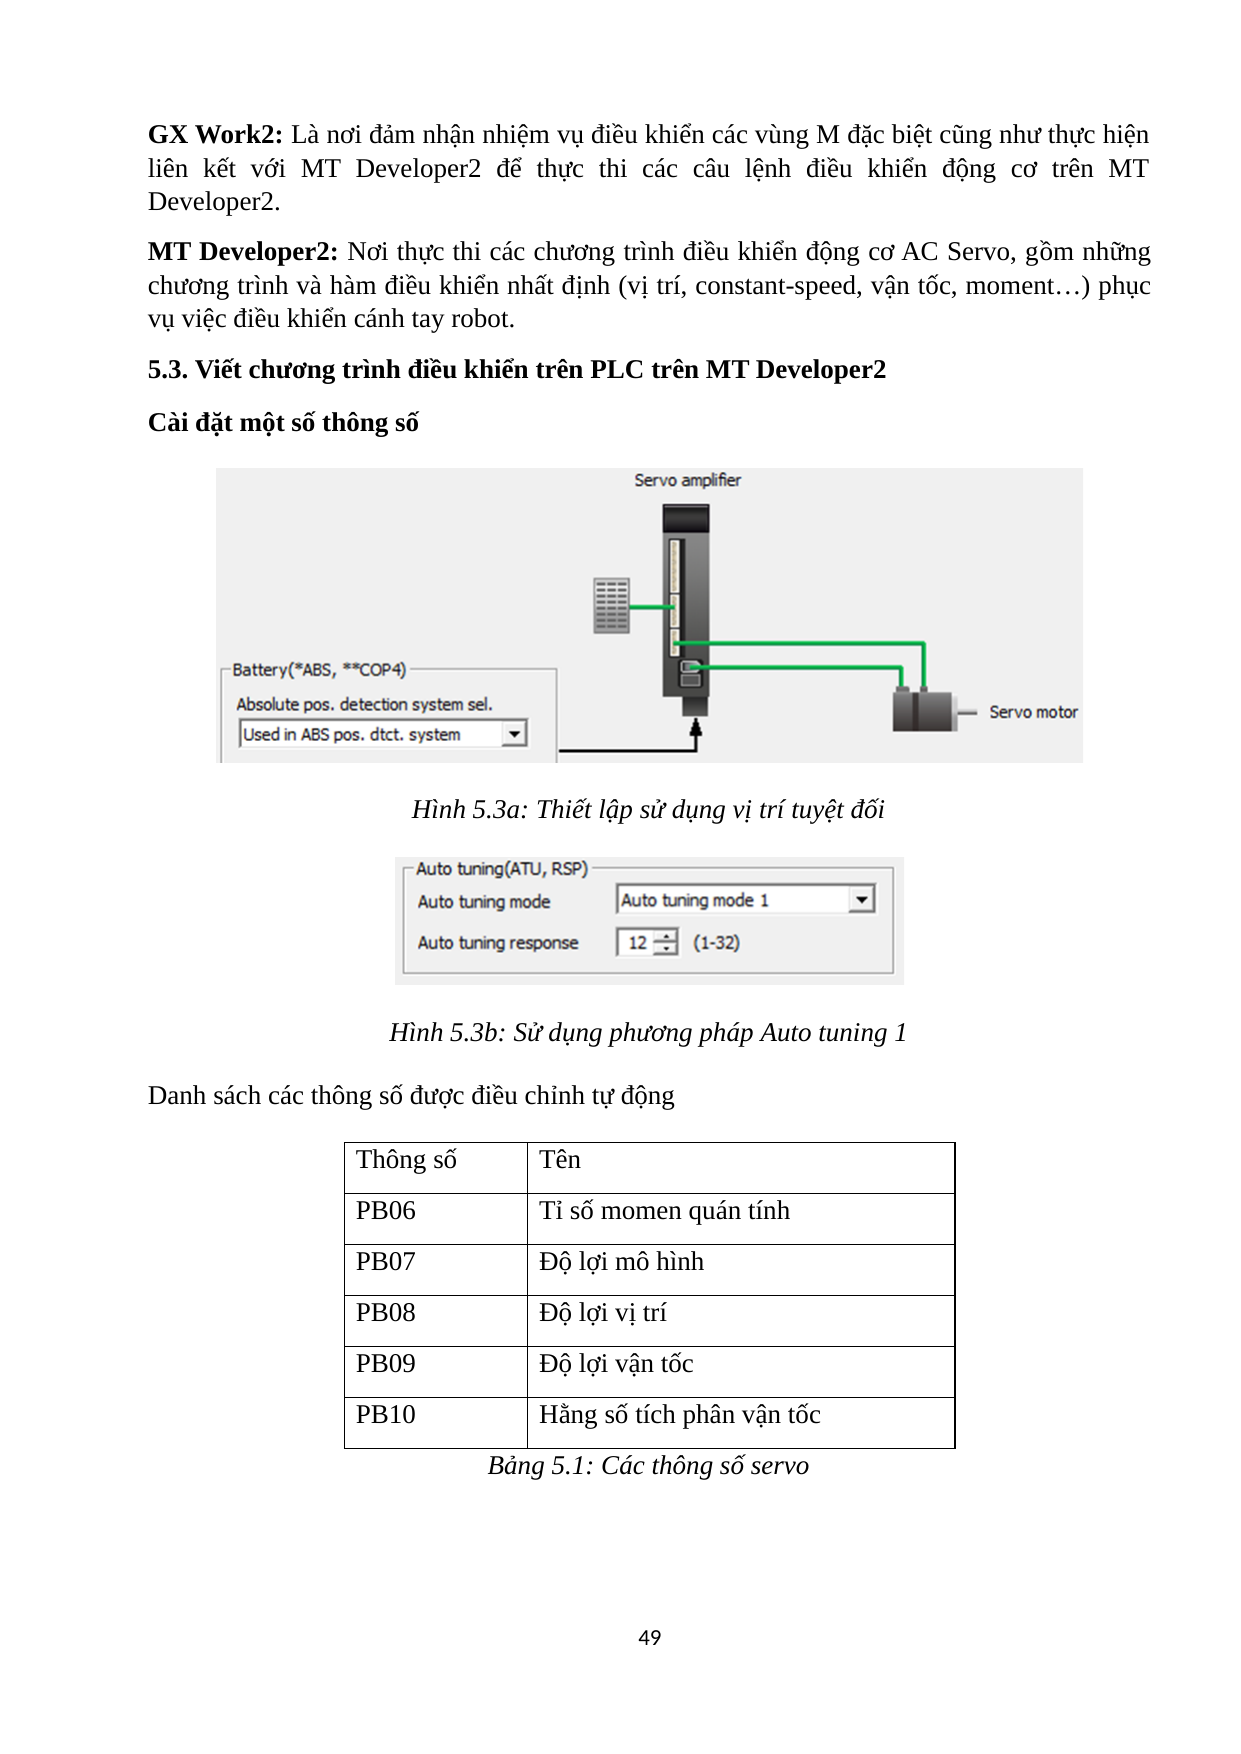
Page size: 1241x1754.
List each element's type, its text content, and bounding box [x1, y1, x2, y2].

picture [216, 468, 1084, 763]
table_cell Tỉ số momen quán tính [528, 1194, 954, 1244]
table_cell PB10 [345, 1398, 527, 1448]
table_cell PB08 [345, 1296, 527, 1346]
table_cell PB07 [345, 1245, 527, 1295]
table_cell Độ lợi vận tốc [528, 1347, 954, 1397]
text Cài đặt một số thông số [148, 406, 1152, 437]
text Bảng 5.1: Các thông số servo [148, 1449, 1152, 1480]
text Hình 5.3a: Thiết lập sử dụng vị trí tuyệt đối [148, 794, 1152, 825]
text MT Developer2: Nơi thực thi các chương trình điều khiển động cơ AC Servo, gồm những chương trình và hàm điều khiển nhất định (vị trí, constant-speed, vận tốc, moment…) phục vụ việc điều khiển cánh tay robot. [148, 235, 1152, 334]
table_cell Độ lợi mô hình [528, 1245, 954, 1295]
text Danh sách các thông số được điều chỉnh tự động [148, 1079, 1152, 1110]
table_cell Độ lợi vị trí [528, 1296, 954, 1346]
table_cell PB09 [345, 1347, 527, 1397]
text GX Work2: Là nơi đảm nhận nhiệm vụ điều khiển các vùng M đặc biệt cũng như thực hiện liên kết với MT Developer2 để thực thi các câu lệnh điều khiển động cơ trên MT Developer2. [148, 118, 1152, 216]
text 5.3. Viết chương trình điều khiển trên PLC trên MT Developer2 [148, 353, 1152, 384]
table_header Tên [528, 1143, 954, 1193]
picture [395, 857, 905, 985]
table_cell Hằng số tích phân vận tốc [528, 1398, 954, 1448]
table_header Thông số [345, 1143, 527, 1193]
table_cell PB06 [345, 1194, 527, 1244]
text Hình 5.3b: Sử dụng phương pháp Auto tuning 1 [148, 1016, 1152, 1047]
